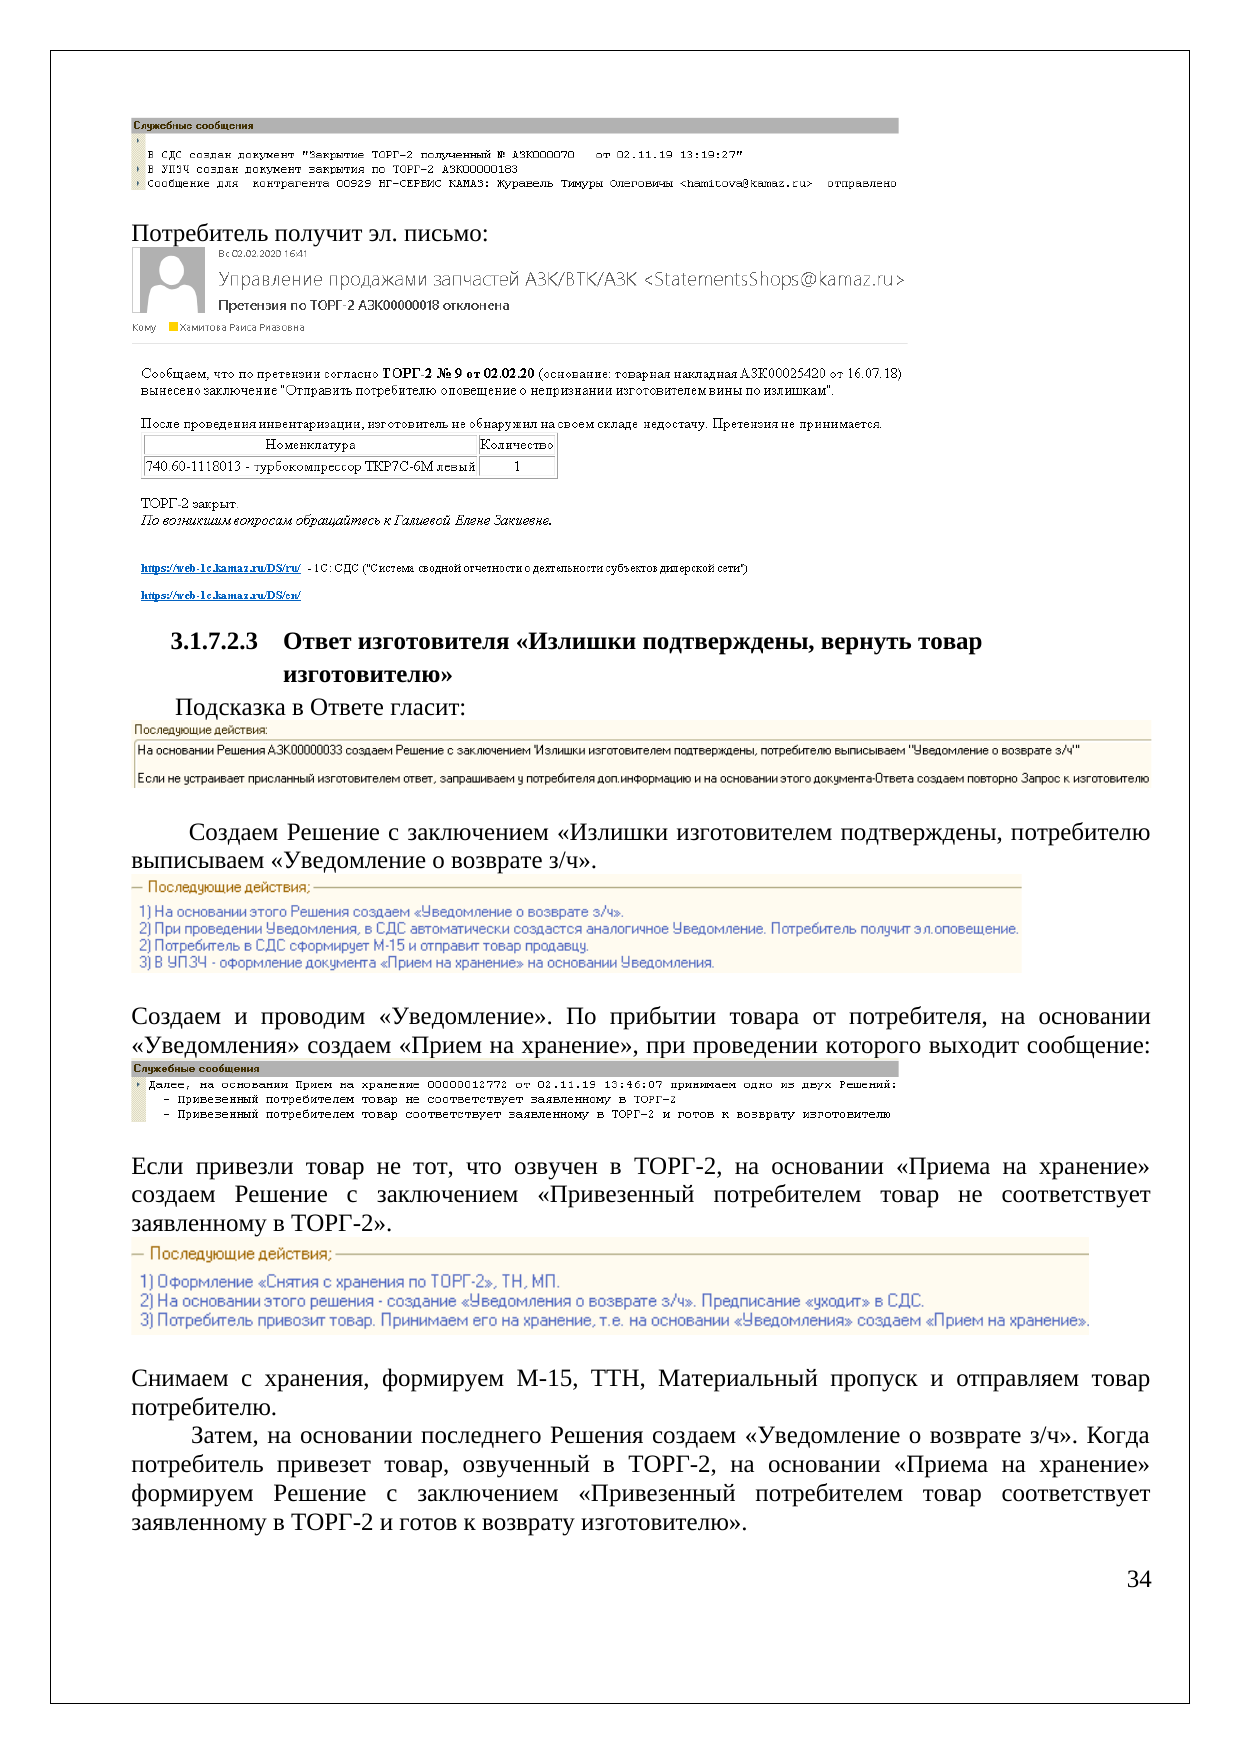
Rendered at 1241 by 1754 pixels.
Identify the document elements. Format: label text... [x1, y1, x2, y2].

picture [131, 720, 1152, 788]
picture [131, 1237, 1089, 1335]
text Если привезли товар не тот, что озвучен в ТОРГ-2, на основании «Приема на хранение» создаем Решение с заключением «Привезенный потребителем товар не соответствует заявленному в ТОРГ-2». [131, 1151, 1152, 1237]
text Затем, на основании последнего Решения создаем «Уведомление о возврате з/ч». Когда потребитель привезет товар, озвученный в ТОРГ-2, на основании «Приема на хранение» формируем Решение с заключением «Привезенный потребителем товар соответствует заявленному в ТОРГ-2 и готов к возврату изготовителю». [131, 1420, 1152, 1535]
text Потребитель получит эл. письмо: [131, 218, 1152, 247]
picture [131, 247, 908, 605]
text Создаем Решение с заключением «Излишки изготовителем подтверждены, потребителю выписываем «Уведомление о возврате з/ч». [131, 817, 1152, 874]
picture [131, 874, 1022, 973]
text Снимаем с хранения, формируем М-15, ТТН, Материальный пропуск и отправляем товар потребителю. [131, 1363, 1152, 1420]
text Подсказка в Ответе гласит: [131, 692, 1152, 720]
subtitle Ответ изготовителя «Излишки подтверждены, вернуть товар изготовителю» [170, 626, 1152, 688]
picture [131, 117, 899, 190]
picture [131, 1058, 899, 1122]
